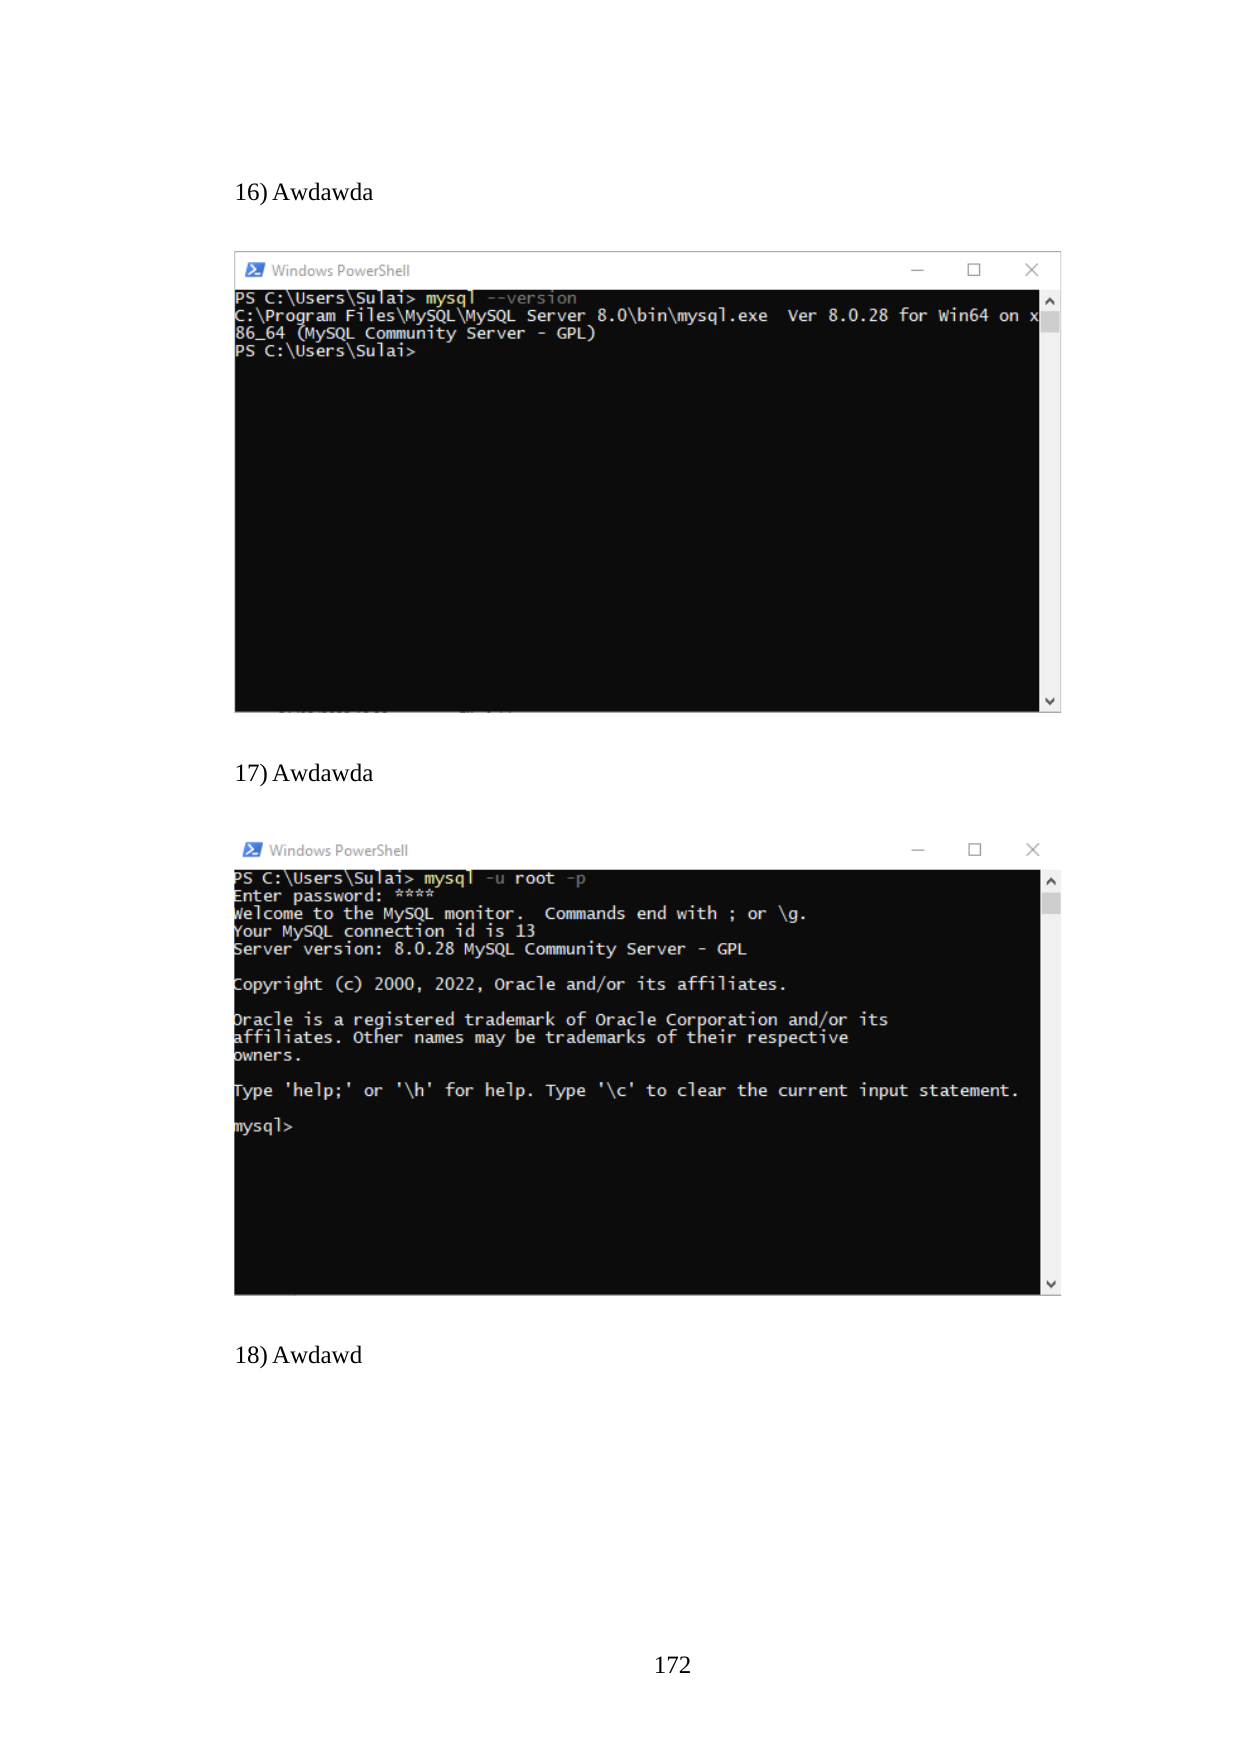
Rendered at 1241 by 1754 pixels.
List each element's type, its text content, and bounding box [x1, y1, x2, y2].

list Awdawd [234, 1341, 1063, 1369]
picture [234, 251, 1062, 713]
picture [234, 832, 1062, 1296]
list Awdawda [234, 177, 1063, 206]
list Awdawda [234, 758, 1063, 787]
